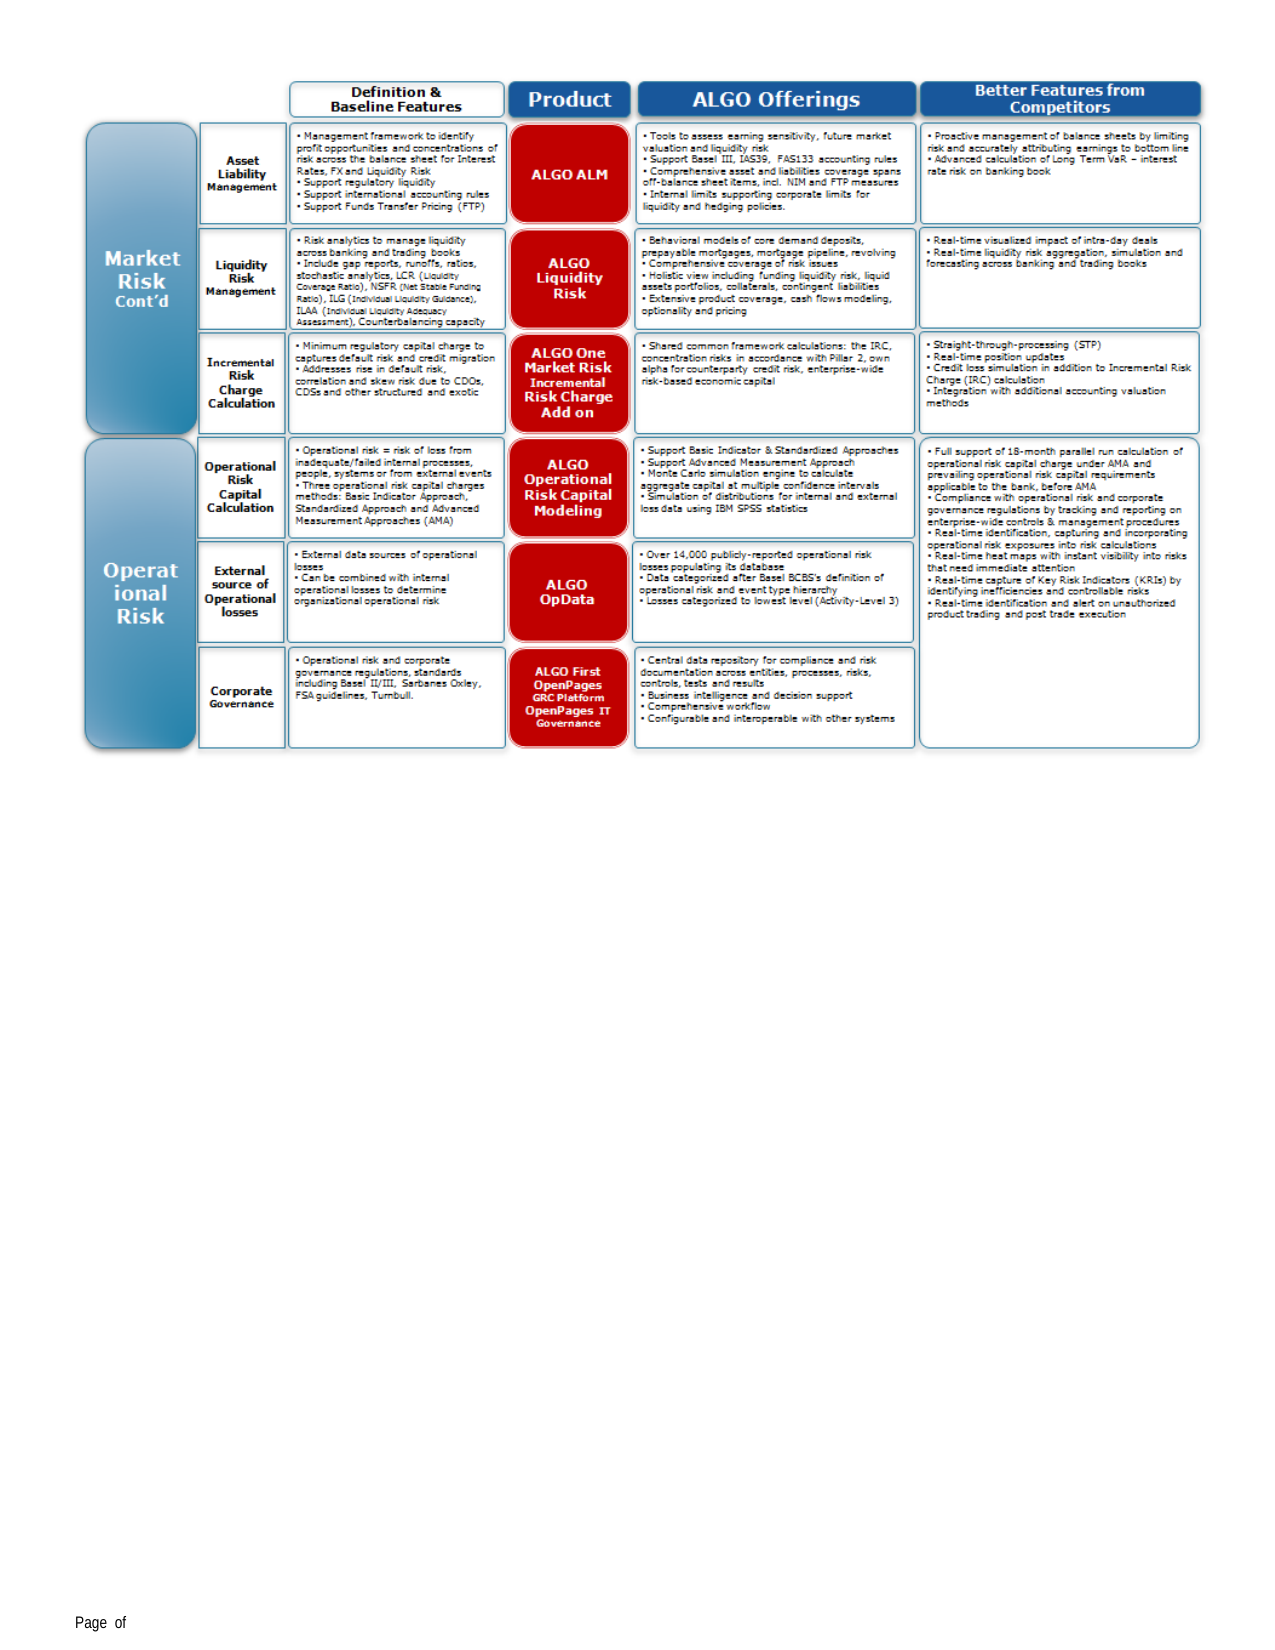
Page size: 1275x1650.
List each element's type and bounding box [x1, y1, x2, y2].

picture [75, 75, 1212, 762]
